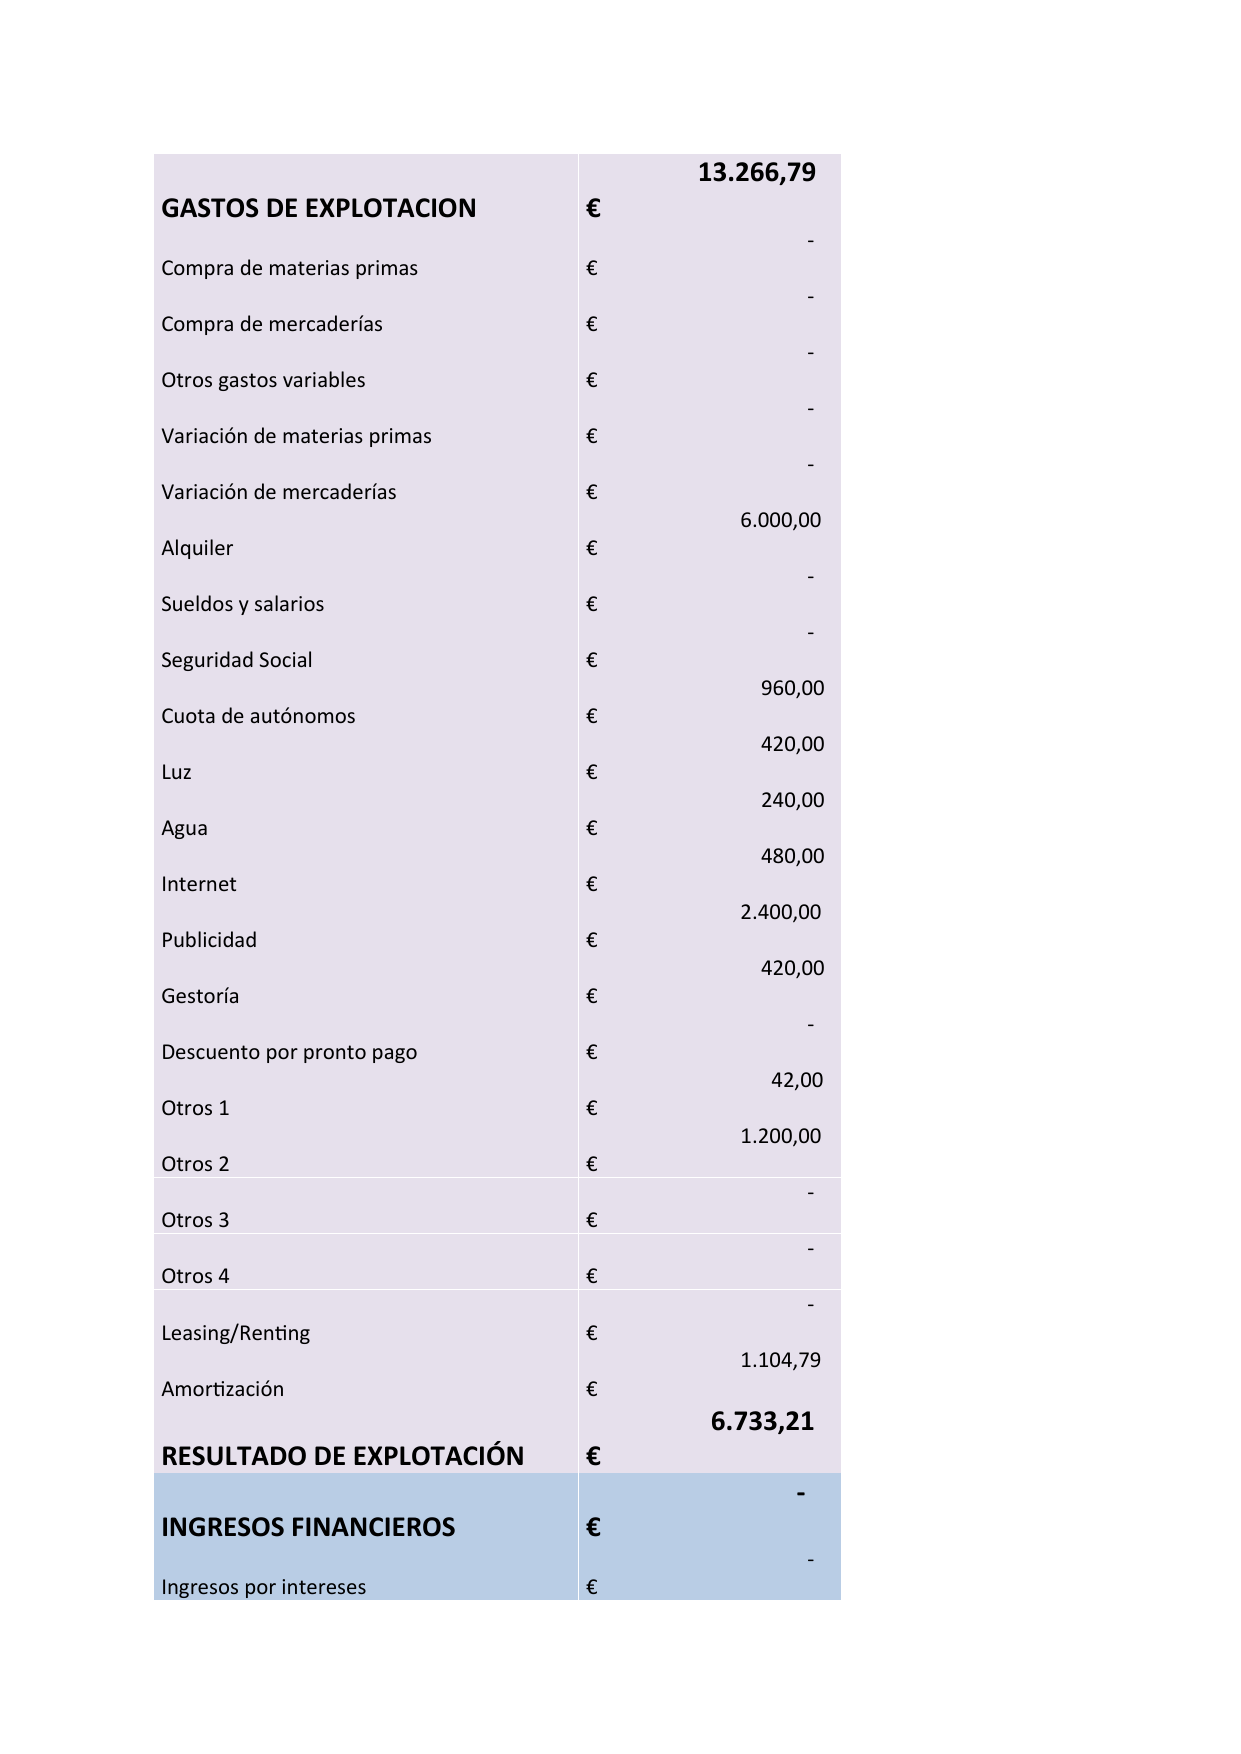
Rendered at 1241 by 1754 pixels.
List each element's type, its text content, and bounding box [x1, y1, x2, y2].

table_cell 480,00 € [579, 841, 841, 897]
table_cell - € [579, 1473, 841, 1544]
table_cell 2.400,00 € [579, 897, 841, 953]
table_cell Leasing/Renting [154, 1290, 578, 1346]
table_cell - € [579, 617, 841, 673]
table_cell - € [579, 1290, 841, 1346]
table_cell Luz [154, 729, 578, 785]
table_cell Variación de mercaderías [154, 449, 578, 505]
table_cell - € [579, 449, 841, 505]
table_cell 240,00 € [579, 785, 841, 841]
table_cell 420,00 € [579, 953, 841, 1009]
table_cell Variación de materias primas [154, 393, 578, 449]
table_cell 1.200,00 € [579, 1121, 841, 1177]
table_cell Otros 2 [154, 1121, 578, 1177]
table_cell - € [579, 393, 841, 449]
table_cell 13.266,79 € [579, 154, 841, 225]
table_cell 6.000,00 € [579, 505, 841, 561]
table_cell Otros 1 [154, 1065, 578, 1121]
table_cell - € [579, 337, 841, 393]
table_cell 42,00 € [579, 1065, 841, 1121]
table_cell GASTOS DE EXPLOTACION [154, 154, 578, 225]
table_cell - € [579, 561, 841, 617]
table_cell Otros gastos variables [154, 337, 578, 393]
table_cell Agua [154, 785, 578, 841]
table_cell INGRESOS FINANCIEROS [154, 1473, 578, 1544]
table_cell 6.733,21 € [579, 1402, 841, 1473]
table_cell Seguridad Social [154, 617, 578, 673]
table_cell Otros 3 [154, 1178, 578, 1233]
table_cell Amortización [154, 1346, 578, 1402]
table_cell Compra de materias primas [154, 225, 578, 281]
table_cell Descuento por pronto pago [154, 1009, 578, 1065]
table_cell 1.104,79 € [579, 1346, 841, 1402]
table_cell Publicidad [154, 897, 578, 953]
table_cell 420,00 € [579, 729, 841, 785]
table_cell 960,00 € [579, 673, 841, 729]
table_cell Compra de mercaderías [154, 281, 578, 337]
table_cell Otros 4 [154, 1234, 578, 1289]
table_cell Ingresos por intereses [154, 1544, 578, 1600]
table_cell - € [579, 1178, 841, 1233]
table_cell Internet [154, 841, 578, 897]
table_cell RESULTADO DE EXPLOTACIÓN [154, 1402, 578, 1473]
table_cell - € [579, 1544, 841, 1600]
table_cell Gestoría [154, 953, 578, 1009]
table_cell Cuota de autónomos [154, 673, 578, 729]
table_cell Alquiler [154, 505, 578, 561]
table_cell - € [579, 281, 841, 337]
table_cell - € [579, 1234, 841, 1289]
table_cell - € [579, 1009, 841, 1065]
table_cell Sueldos y salarios [154, 561, 578, 617]
table_cell - € [579, 225, 841, 281]
